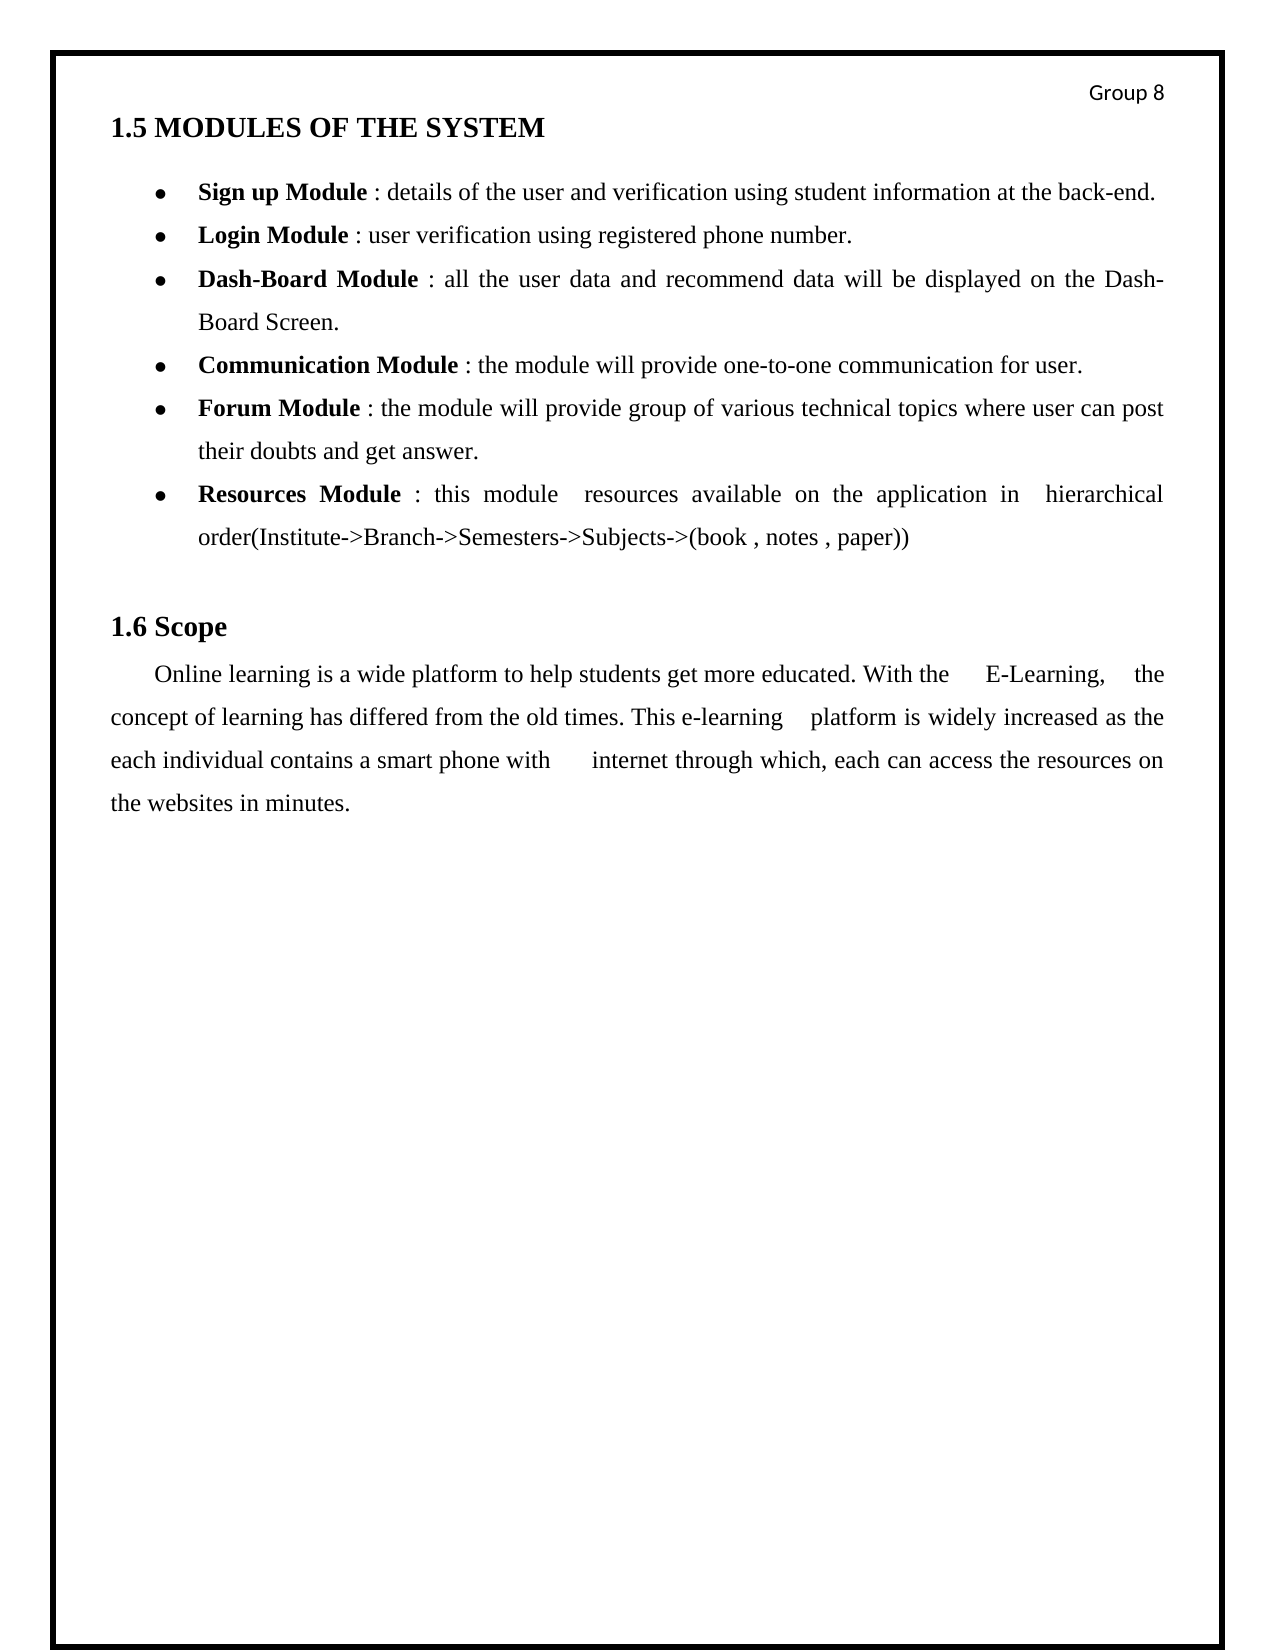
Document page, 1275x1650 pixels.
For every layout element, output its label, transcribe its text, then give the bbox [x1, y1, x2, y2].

list Communication Module : the module will provide one-to-one communication for user. [154, 350, 1164, 379]
list Resources Module : this module resources available on the application in hierarchical order(Institute->Branch->Semesters->Subjects->(book , notes , paper)) [154, 479, 1164, 551]
list Dash-Board Module : all the user data and recommend data will be displayed on the Dash-Board Screen. [154, 264, 1164, 336]
list Sign up Module : details of the user and verification using student information at the back-end. [154, 177, 1164, 206]
list Forum Module : the module will provide group of various technical topics where user can post their doubts and get answer. [154, 393, 1164, 465]
text 1.6 Scope [110, 609, 1164, 642]
text Online learning is a wide platform to help students get more educated. With the E-Learning, the concept of learning has differed from the old times. This e-learning platform is widely increased as the each individual contains a smart phone with internet through which, each can access the resources on the websites in minutes. [110, 659, 1164, 817]
list Login Module : user verification using registered phone number. [154, 221, 1164, 249]
text 1.5 MODULES OF THE SYSTEM [110, 110, 1164, 144]
